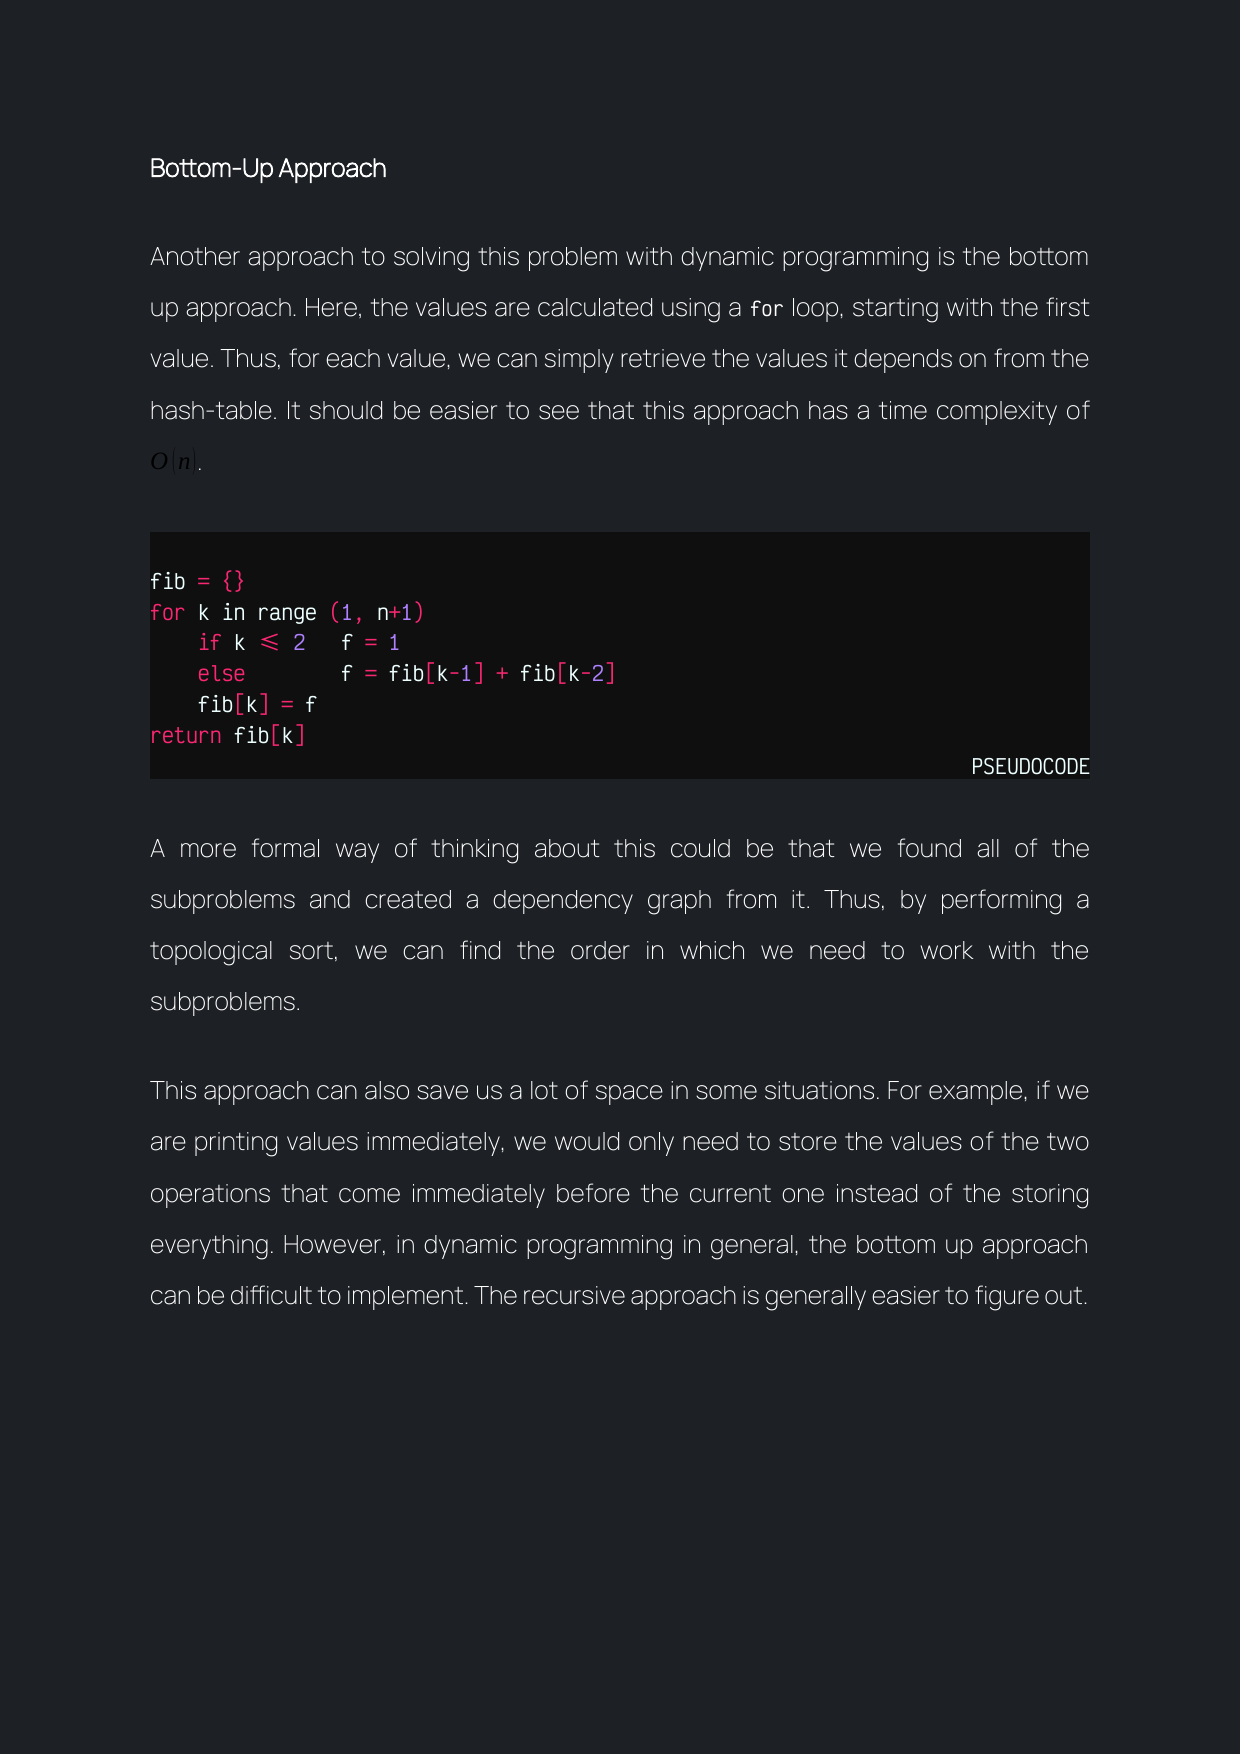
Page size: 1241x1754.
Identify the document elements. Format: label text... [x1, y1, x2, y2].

subtitle Bottom-Up Approach [150, 150, 1090, 184]
text PSEUDOCODE [150, 748, 1090, 779]
text Another approach to solving this problem with dynamic programming is the bottom up approach. Here, the values are calculated using a for loop, starting with the first value. Thus, for each value, we can simply retrieve the values it depends on from the hash-table. It should be easier to see that this approach has a time complexity of . [150, 239, 1090, 478]
text A more formal way of thinking about this could be that we found all of the subproblems and created a dependency graph from it. Thus, by performing a topological sort, we can find the order in which we need to work with the subproblems. [150, 830, 1090, 1018]
text fib = {} for k in range (1, n+1) if k <= 2 f = 1 else f = fib[k-1] + fib[k-2] fib[k] = f return fib[k] [150, 563, 1090, 748]
text This approach can also save us a lot of space in some situations. For example, if we are printing values immediately, we would only need to store the values of the two operations that come immediately before the current one instead of the storing everything. However, in dynamic programming in general, the bottom up approach can be difficult to implement. The recursive approach is generally easier to figure out. [150, 1073, 1090, 1312]
